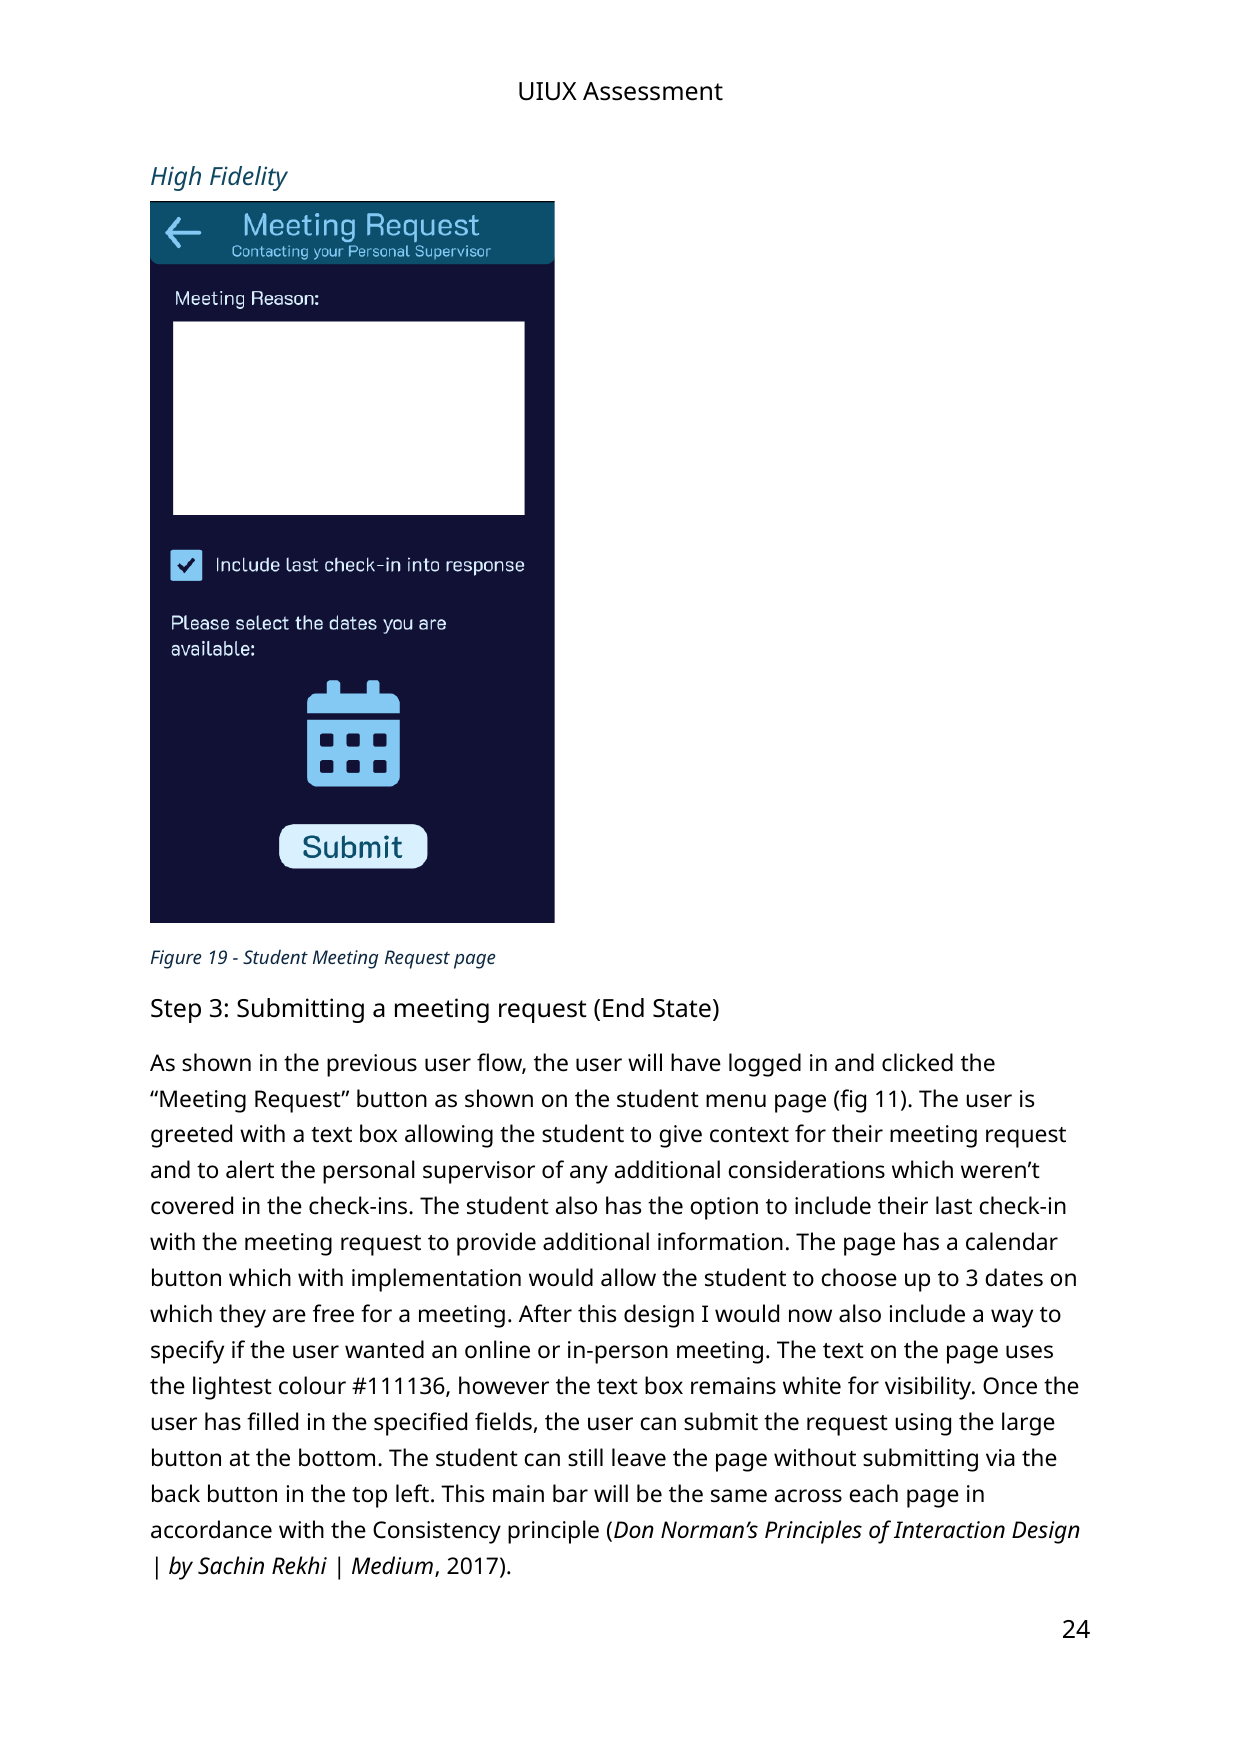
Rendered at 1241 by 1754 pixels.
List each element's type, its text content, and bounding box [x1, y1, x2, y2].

text As shown in the previous user flow, the user will have logged in and clicked the “Meeting Request” button as shown on the student menu page (fig 11). The user is greeted with a text box allowing the student to give context for their meeting request and to alert the personal supervisor of any additional considerations which weren’t covered in the check-ins. The student also has the option to include their last check-in with the meeting request to provide additional information. The page has a calendar button which with implementation would allow the student to choose up to 3 dates on which they are free for a meeting. After this design I would now also include a way to specify if the user wanted an online or in-person meeting. The text on the page uses the lightest colour #111136, however the text box remains white for visibility. Once the user has filled in the specified fields, the user can submit the request using the large button at the bottom. The student can still leave the page without submitting via the back button in the top left. This main bar will be the same across each page in accordance with the Consistency principle (Don Norman’s Principles of Interaction Design | by Sachin Rekhi | Medium, 2017). [150, 1047, 1090, 1581]
subtitle High Fidelity [150, 158, 1090, 192]
picture [150, 201, 555, 923]
text Step 3: Submitting a meeting request (End State) [150, 991, 1090, 1025]
text Figure 19 - Student Meeting Request page [150, 944, 1090, 970]
